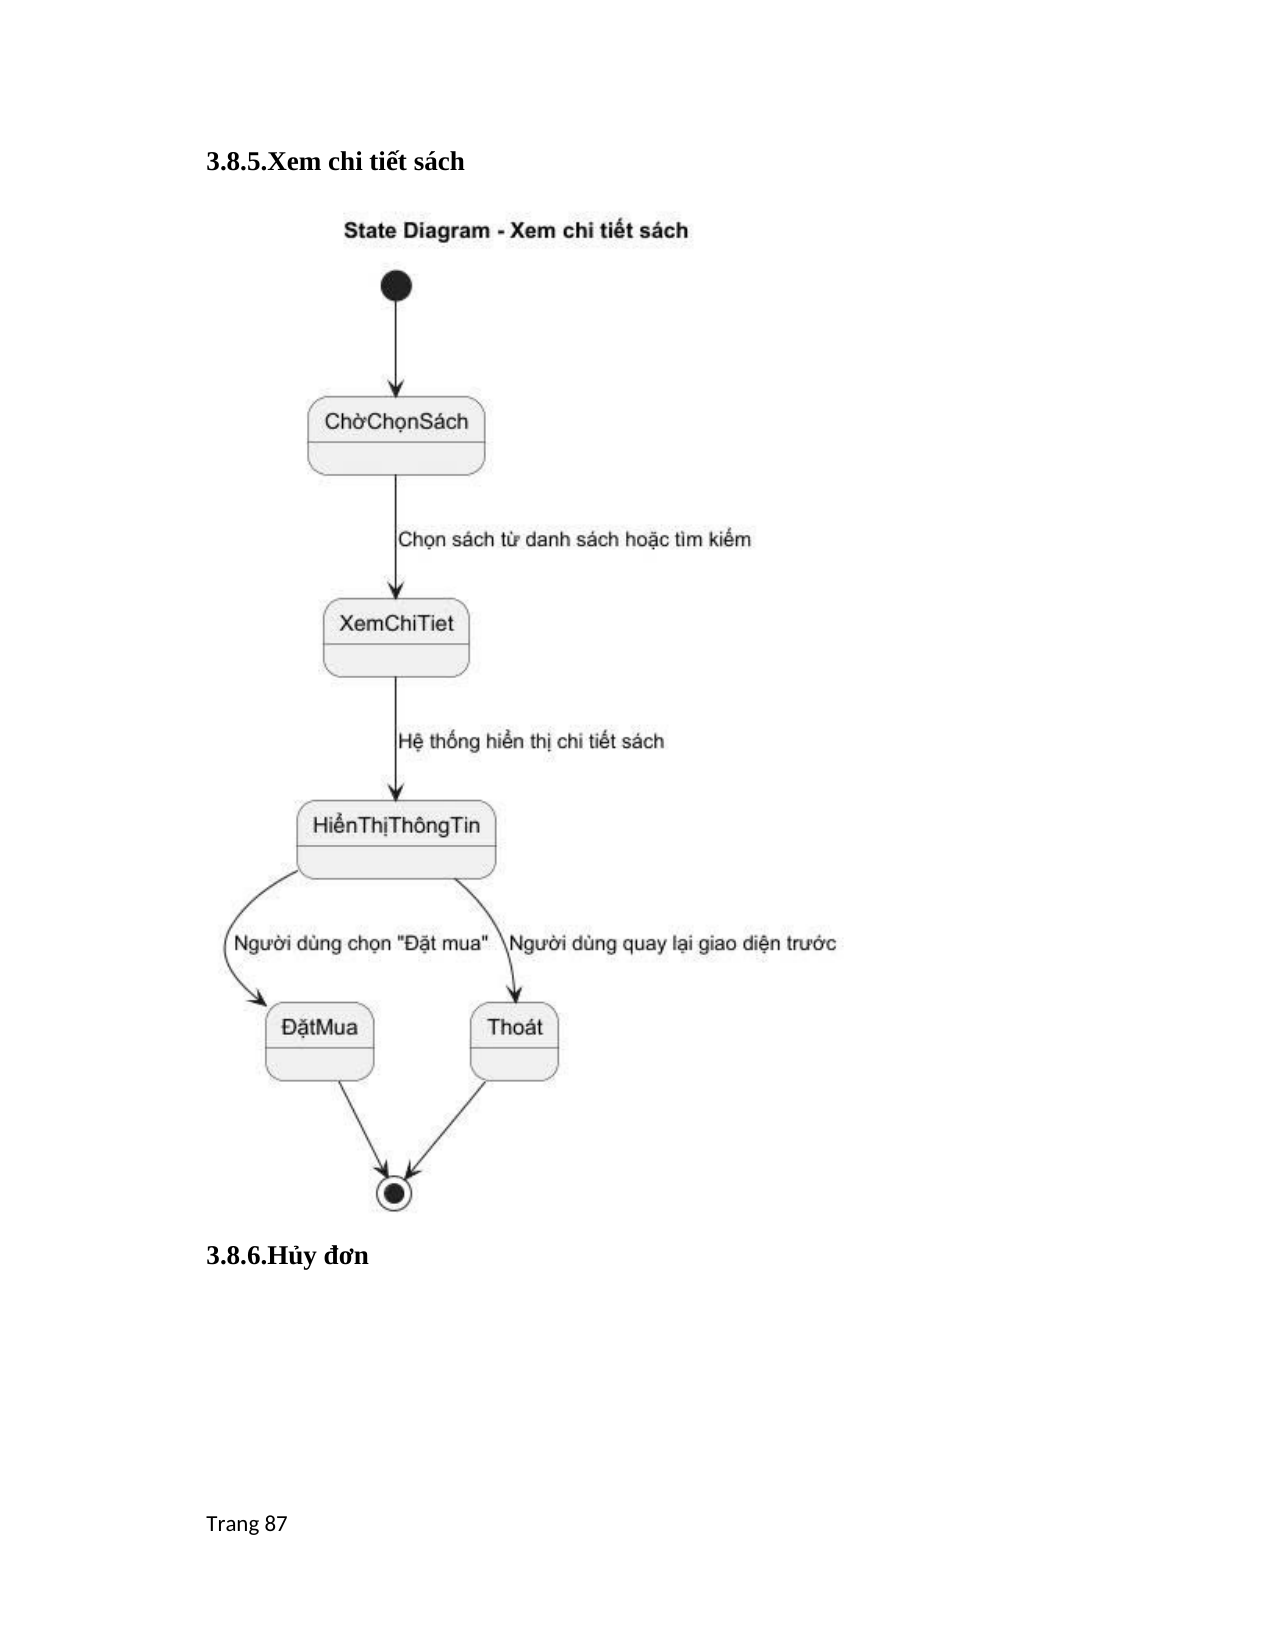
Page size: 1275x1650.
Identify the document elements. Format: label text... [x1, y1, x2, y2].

picture [206, 200, 847, 1218]
subtitle 3.8.6.Hủy đơn [206, 1245, 1187, 1270]
subtitle 3.8.5.Xem chi tiết sách [206, 150, 1187, 175]
